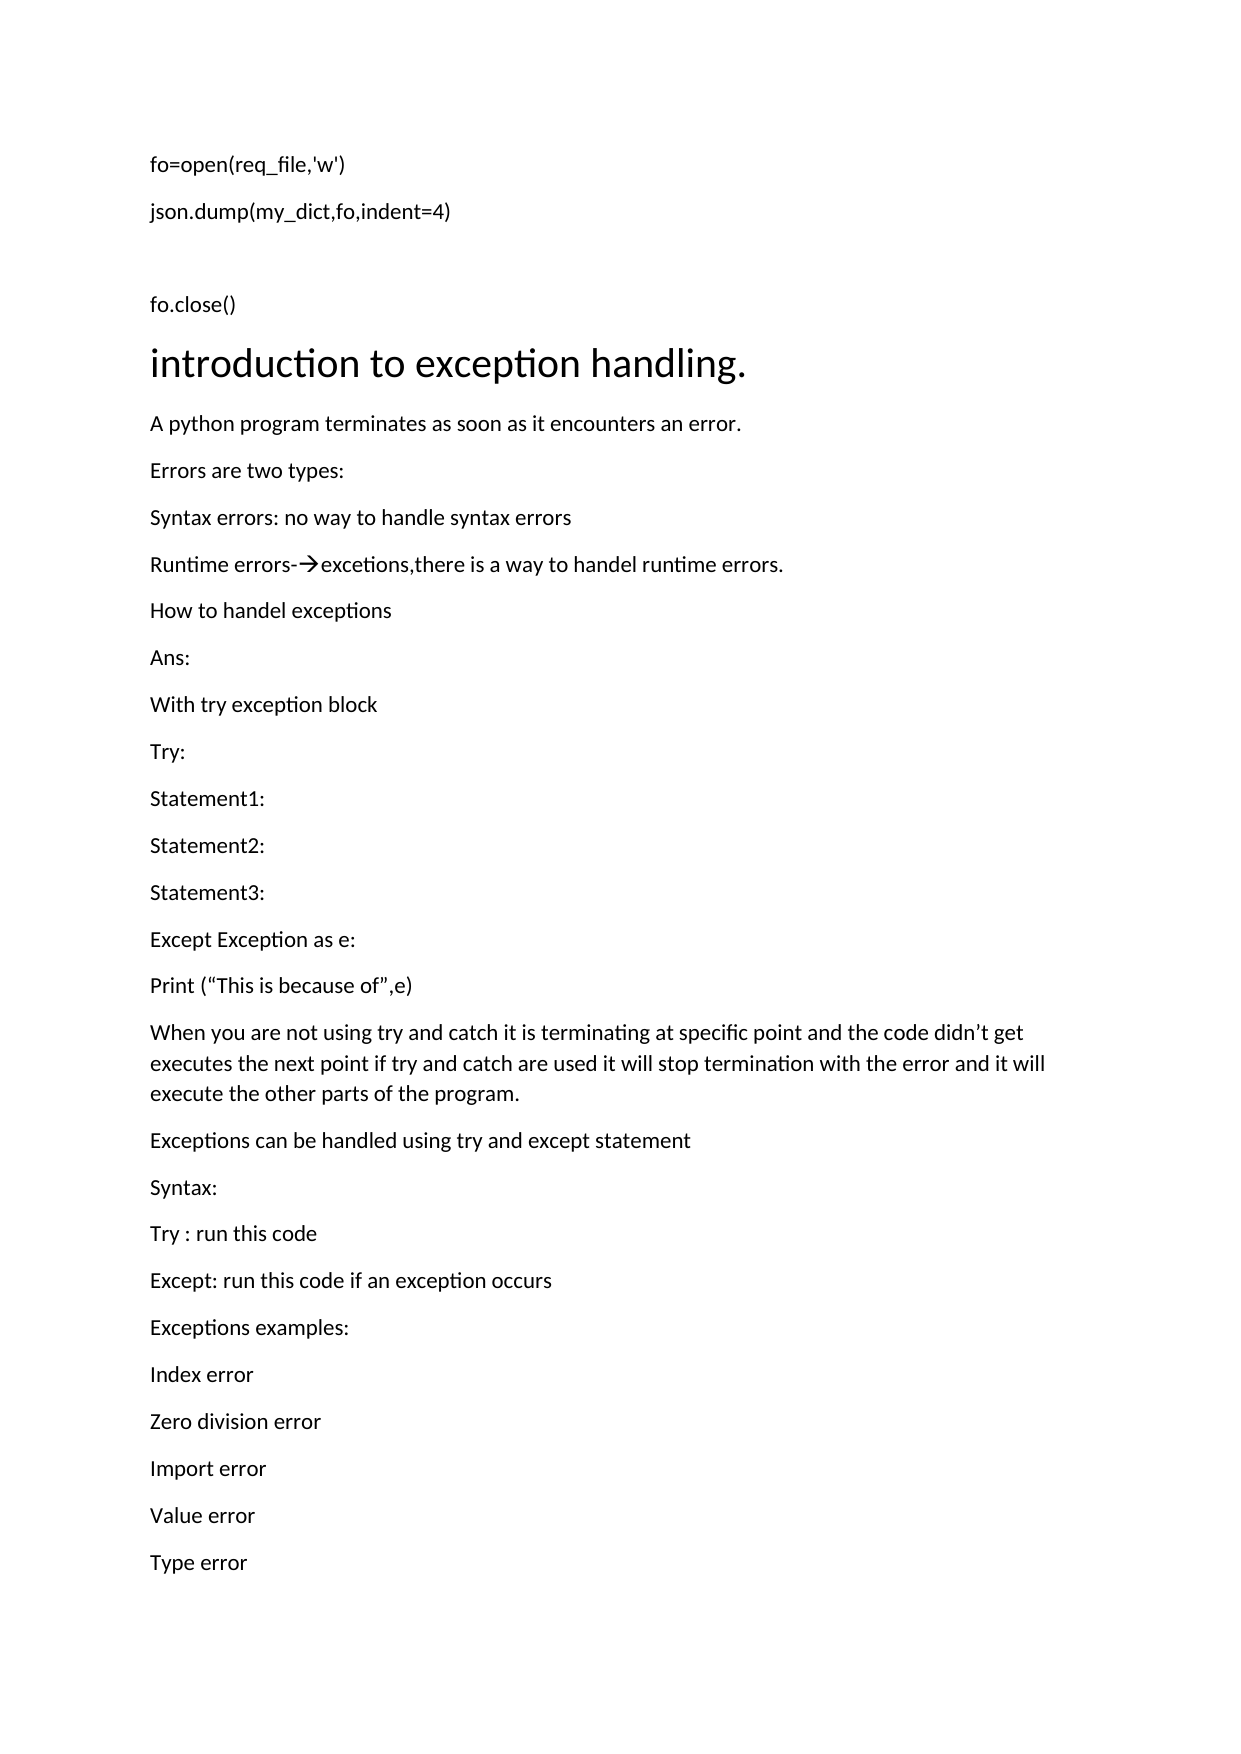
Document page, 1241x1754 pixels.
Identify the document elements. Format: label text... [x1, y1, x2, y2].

text fo=open(req_file,'w') [150, 150, 1090, 178]
text introduction to exception handling. [150, 337, 1090, 388]
text Try : run this code [150, 1219, 1090, 1247]
text Print (“This is because of”,e) [150, 972, 1090, 999]
text Value error [150, 1501, 1090, 1529]
text json.dump(my_dict,fo,indent=4) [150, 197, 1090, 225]
text Runtime errors-excetions,there is a way to handel runtime errors. [150, 550, 1090, 578]
text fo.close() [150, 291, 1090, 319]
text Exceptions examples: [150, 1313, 1090, 1341]
text Exceptions can be handled using try and except statement [150, 1126, 1090, 1154]
text Try: [150, 737, 1090, 765]
text Index error [150, 1360, 1090, 1388]
text Except: run this code if an exception occurs [150, 1266, 1090, 1294]
text Zero division error [150, 1407, 1090, 1435]
text Statement2: [150, 831, 1090, 859]
text Import error [150, 1454, 1090, 1482]
text How to handel exceptions [150, 597, 1090, 624]
text Syntax: [150, 1173, 1090, 1201]
text Statement1: [150, 784, 1090, 812]
text Ans: [150, 643, 1090, 671]
text Errors are two types: [150, 456, 1090, 484]
text When you are not using try and catch it is terminating at specific point and the code didn’t get executes the next point if try and catch are used it will stop termination with the error and it will execute the other parts of the program. [150, 1018, 1090, 1107]
text A python program terminates as soon as it encounters an error. [150, 409, 1090, 437]
text With try exception block [150, 690, 1090, 718]
text Statement3: [150, 878, 1090, 906]
text Syntax errors: no way to handle syntax errors [150, 503, 1090, 531]
text Type error [150, 1548, 1090, 1576]
text Except Exception as e: [150, 925, 1090, 953]
